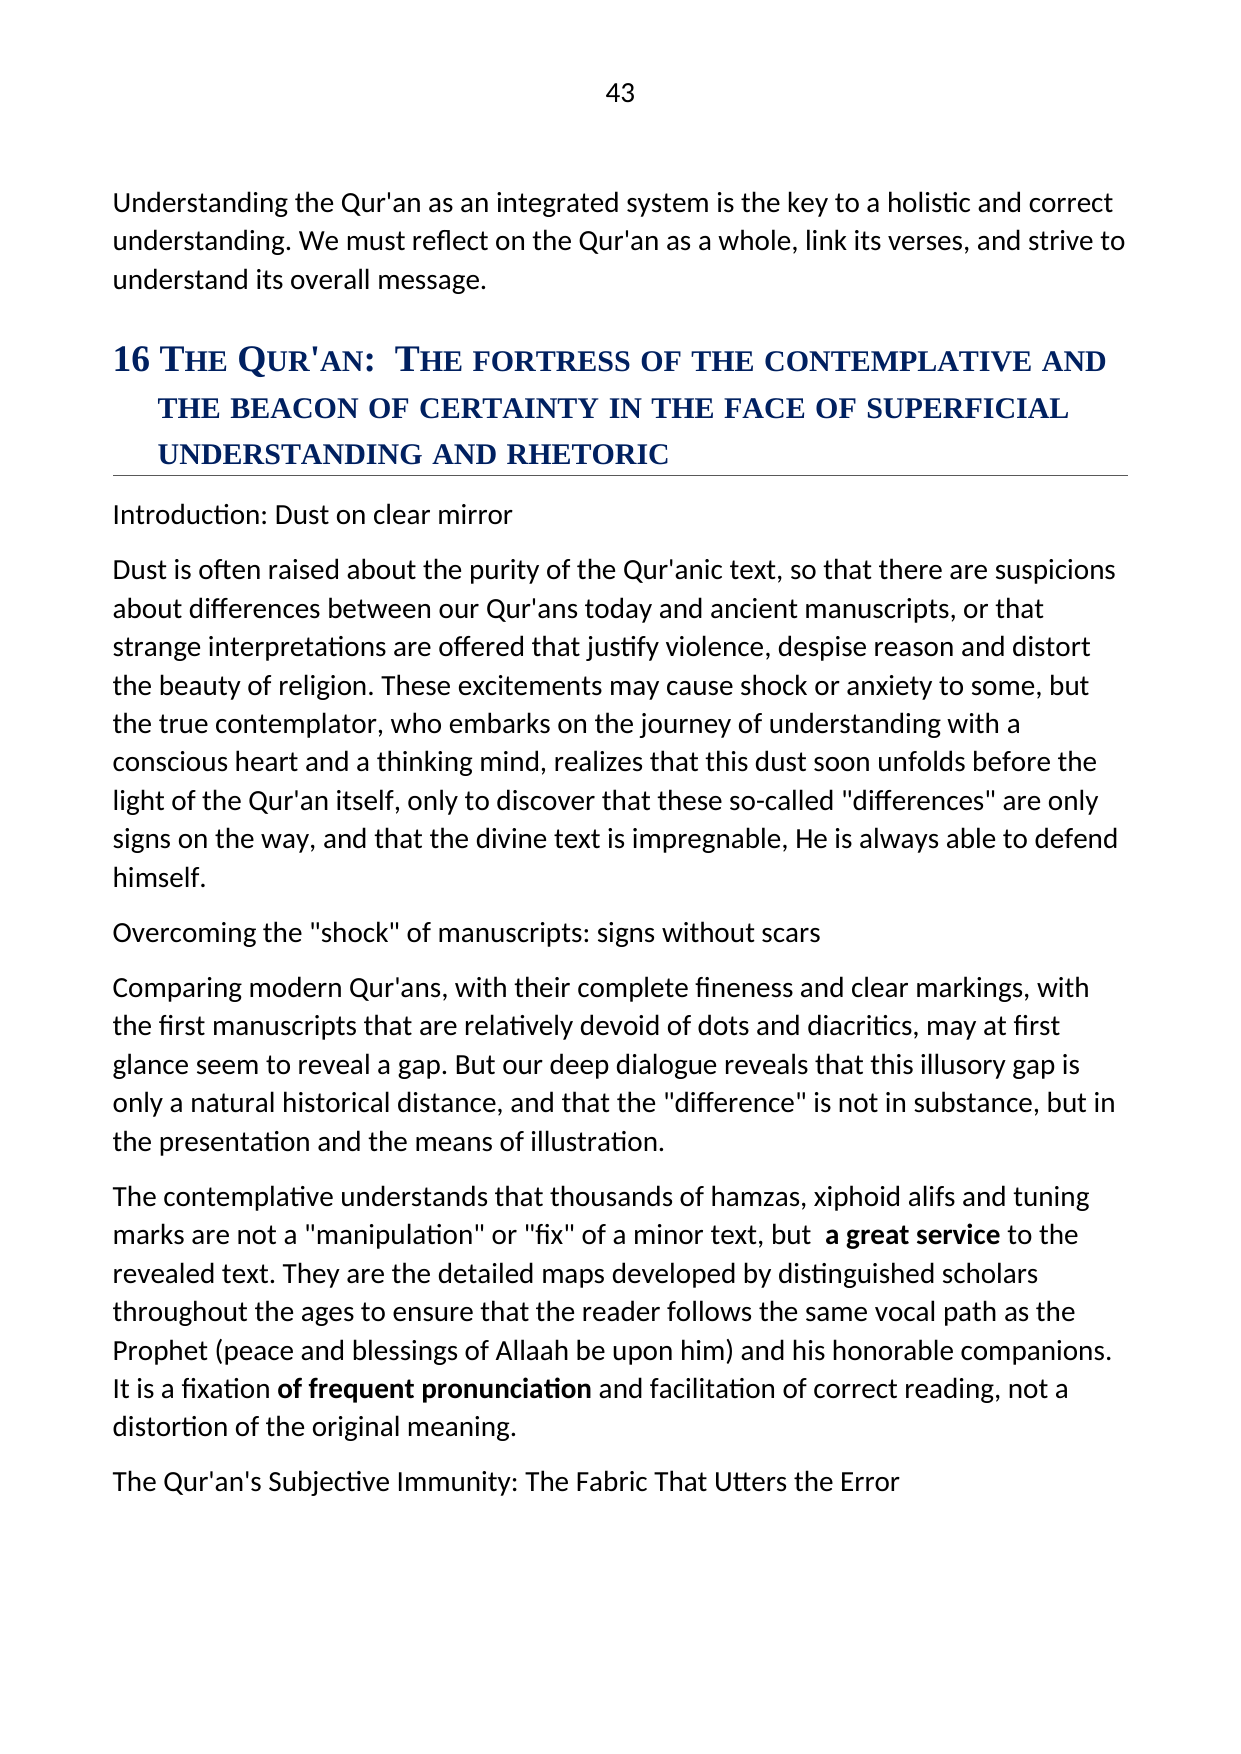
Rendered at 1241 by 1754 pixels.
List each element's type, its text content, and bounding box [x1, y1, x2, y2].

text The Qur'an's Subjective Immunity: The Fabric That Utters the Error [112, 1463, 1128, 1499]
text Overcoming the "shock" of manuscripts: signs without scars [112, 914, 1128, 949]
text Comparing modern Qur'ans, with their complete fineness and clear markings, with the first manuscripts that are relatively devoid of dots and diacritics, may at first glance seem to reveal a gap. But our deep dialogue reveals that this illusory gap is only a natural historical distance, and that the "difference" is not in substance, but in the presentation and the means of illustration. [112, 969, 1128, 1158]
text Understanding the Qur'an as an integrated system is the key to a holistic and correct understanding. We must reflect on the Qur'an as a whole, link its verses, and strive to understand its overall message. [112, 184, 1128, 296]
text Introduction: Dust on clear mirror [112, 496, 1128, 532]
text Dust is often raised about the purity of the Qur'anic text, so that there are suspicions about differences between our Qur'ans today and ancient manuscripts, or that strange interpretations are offered that justify violence, despise reason and distort the beauty of religion. These excitements may cause shock or anxiety to some, but the true contemplator, who embarks on the journey of understanding with a conscious heart and a thinking mind, realizes that this dust soon unfolds before the light of the Qur'an itself, only to discover that these so-called "differences" are only signs on the way, and that the divine text is impregnable, He is always able to defend himself. [112, 551, 1128, 894]
text The contemplative understands that thousands of hamzas, xiphoid alifs and tuning marks are not a "manipulation" or "fix" of a minor text, but a great service to the revealed text. They are the detailed maps developed by distinguished scholars throughout the ages to ensure that the reader follows the same vocal path as the Prophet (peace and blessings of Allaah be upon him) and his honorable companions. It is a fixation of frequent pronunciation and facilitation of correct reading, not a distortion of the original meaning. [112, 1178, 1128, 1444]
subtitle The Qur'an: The fortress of the contemplative and the beacon of certainty in the face of superficial understanding and rhetoric [112, 337, 1128, 476]
